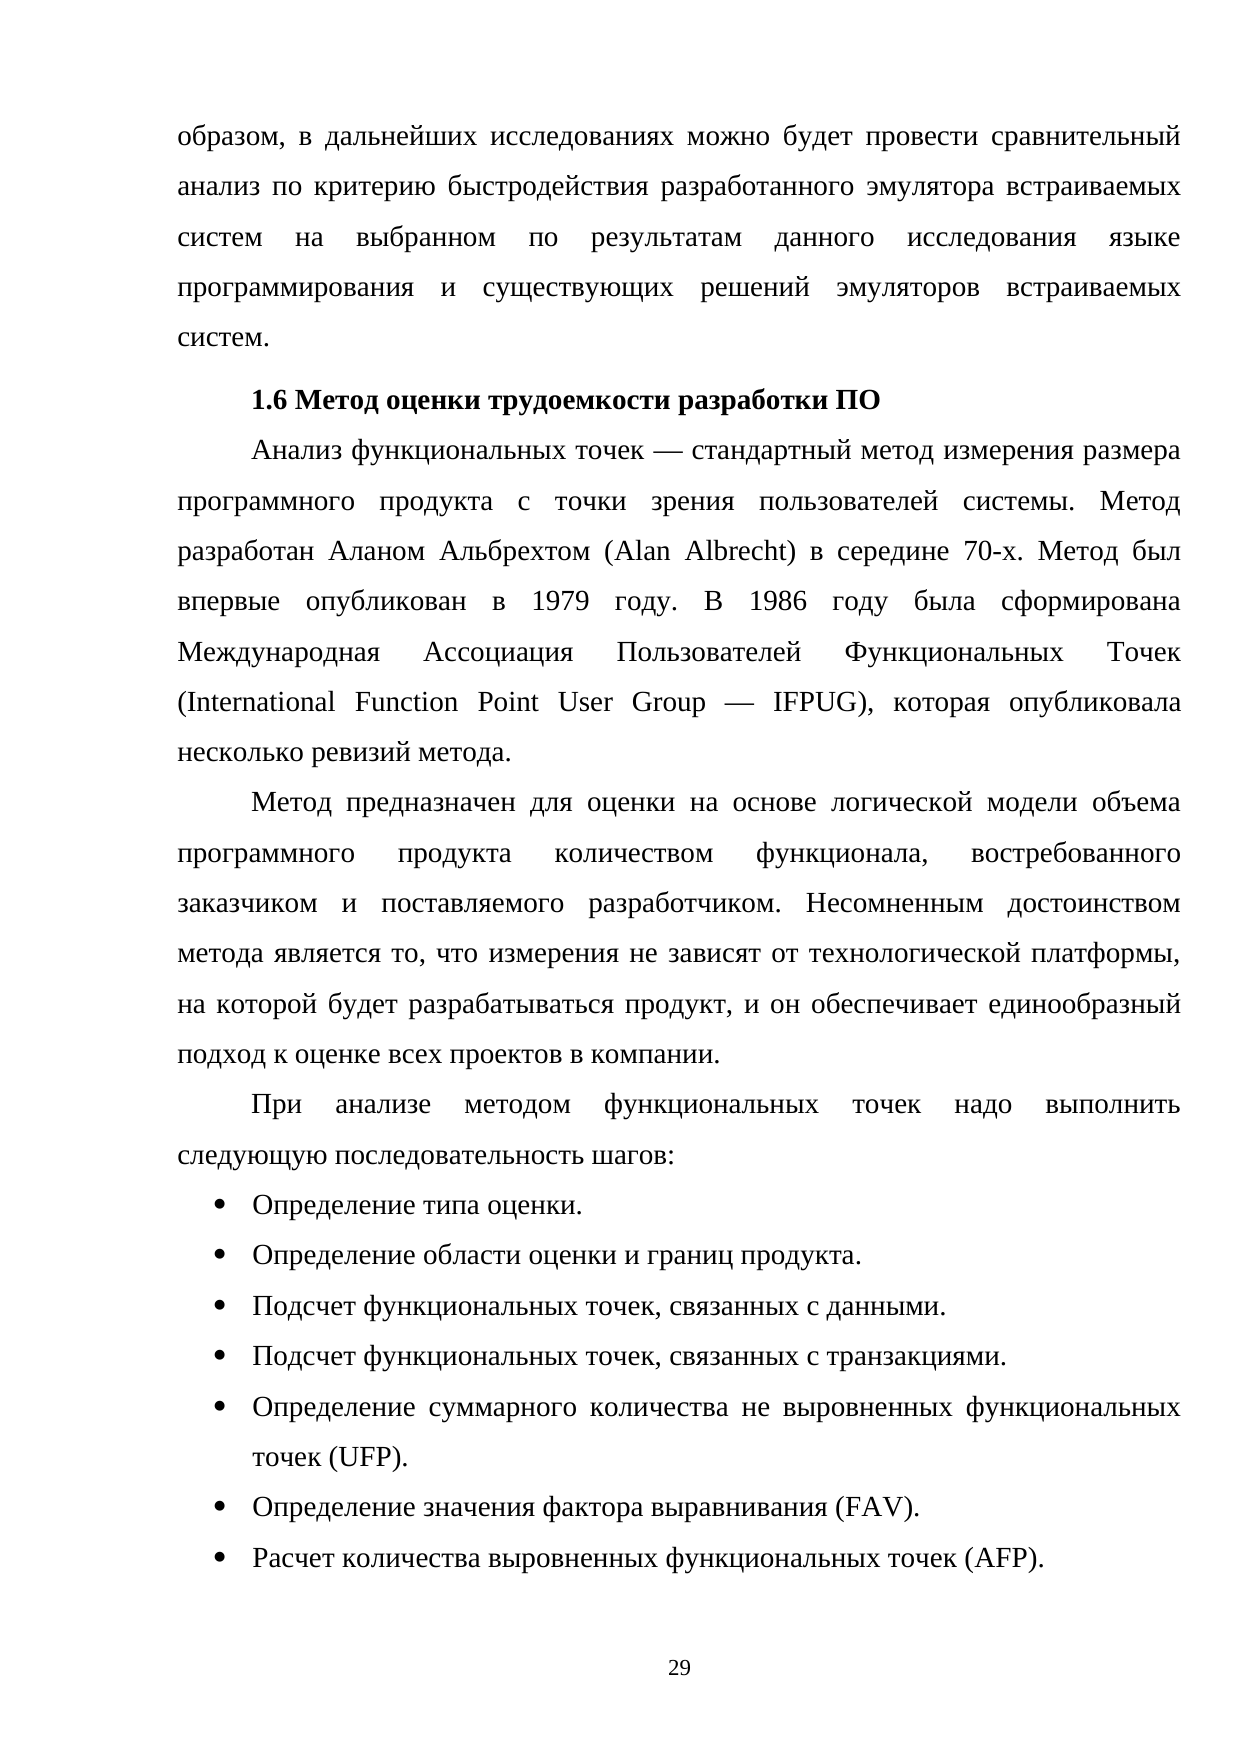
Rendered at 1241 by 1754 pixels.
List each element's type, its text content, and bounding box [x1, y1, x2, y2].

list Определение значения фактора выравнивания (FAV). [214, 1489, 1182, 1523]
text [177, 118, 1182, 353]
list Подсчет функциональных точек, связанных с данными. [214, 1288, 1182, 1322]
list Определение области оценки и границ продукта. [214, 1237, 1182, 1271]
list Определение типа оценки. [214, 1187, 1182, 1221]
subtitle 1.6 Метод оценки трудоемкости разработки ПО [177, 382, 1182, 416]
text Анализ функциональных точек — стандартный метод измерения размера программного продукта с точки зрения пользователей системы. Метод разработан Аланом Альбрехтом (Alan Albrecht) в середине 70-х. Метод был впервые опубликован в 1979 году. В 1986 году была сформирована Международная Ассоциация Пользователей Функциональных Точек (International Function Point User Group — IFPUG), которая опубликовала несколько ревизий метода. [177, 432, 1182, 768]
list Определение суммарного количества не выровненных функциональных точек (UFP). [214, 1389, 1182, 1473]
list Расчет количества выровненных функциональных точек (AFP). [214, 1540, 1182, 1573]
list Подсчет функциональных точек, связанных с транзакциями. [214, 1338, 1182, 1372]
text Метод предназначен для оценки на основе логической модели объема программного продукта количеством функционала, востребованного заказчиком и поставляемого разработчиком. Несомненным достоинством метода является то, что измерения не зависят от технологической платформы, на которой будет разрабатываться продукт, и он обеспечивает единообразный подход к оценке всех проектов в компании. [177, 784, 1182, 1070]
text При анализе методом функциональных точек надо выполнить следующую последовательность шагов: [177, 1086, 1182, 1170]
